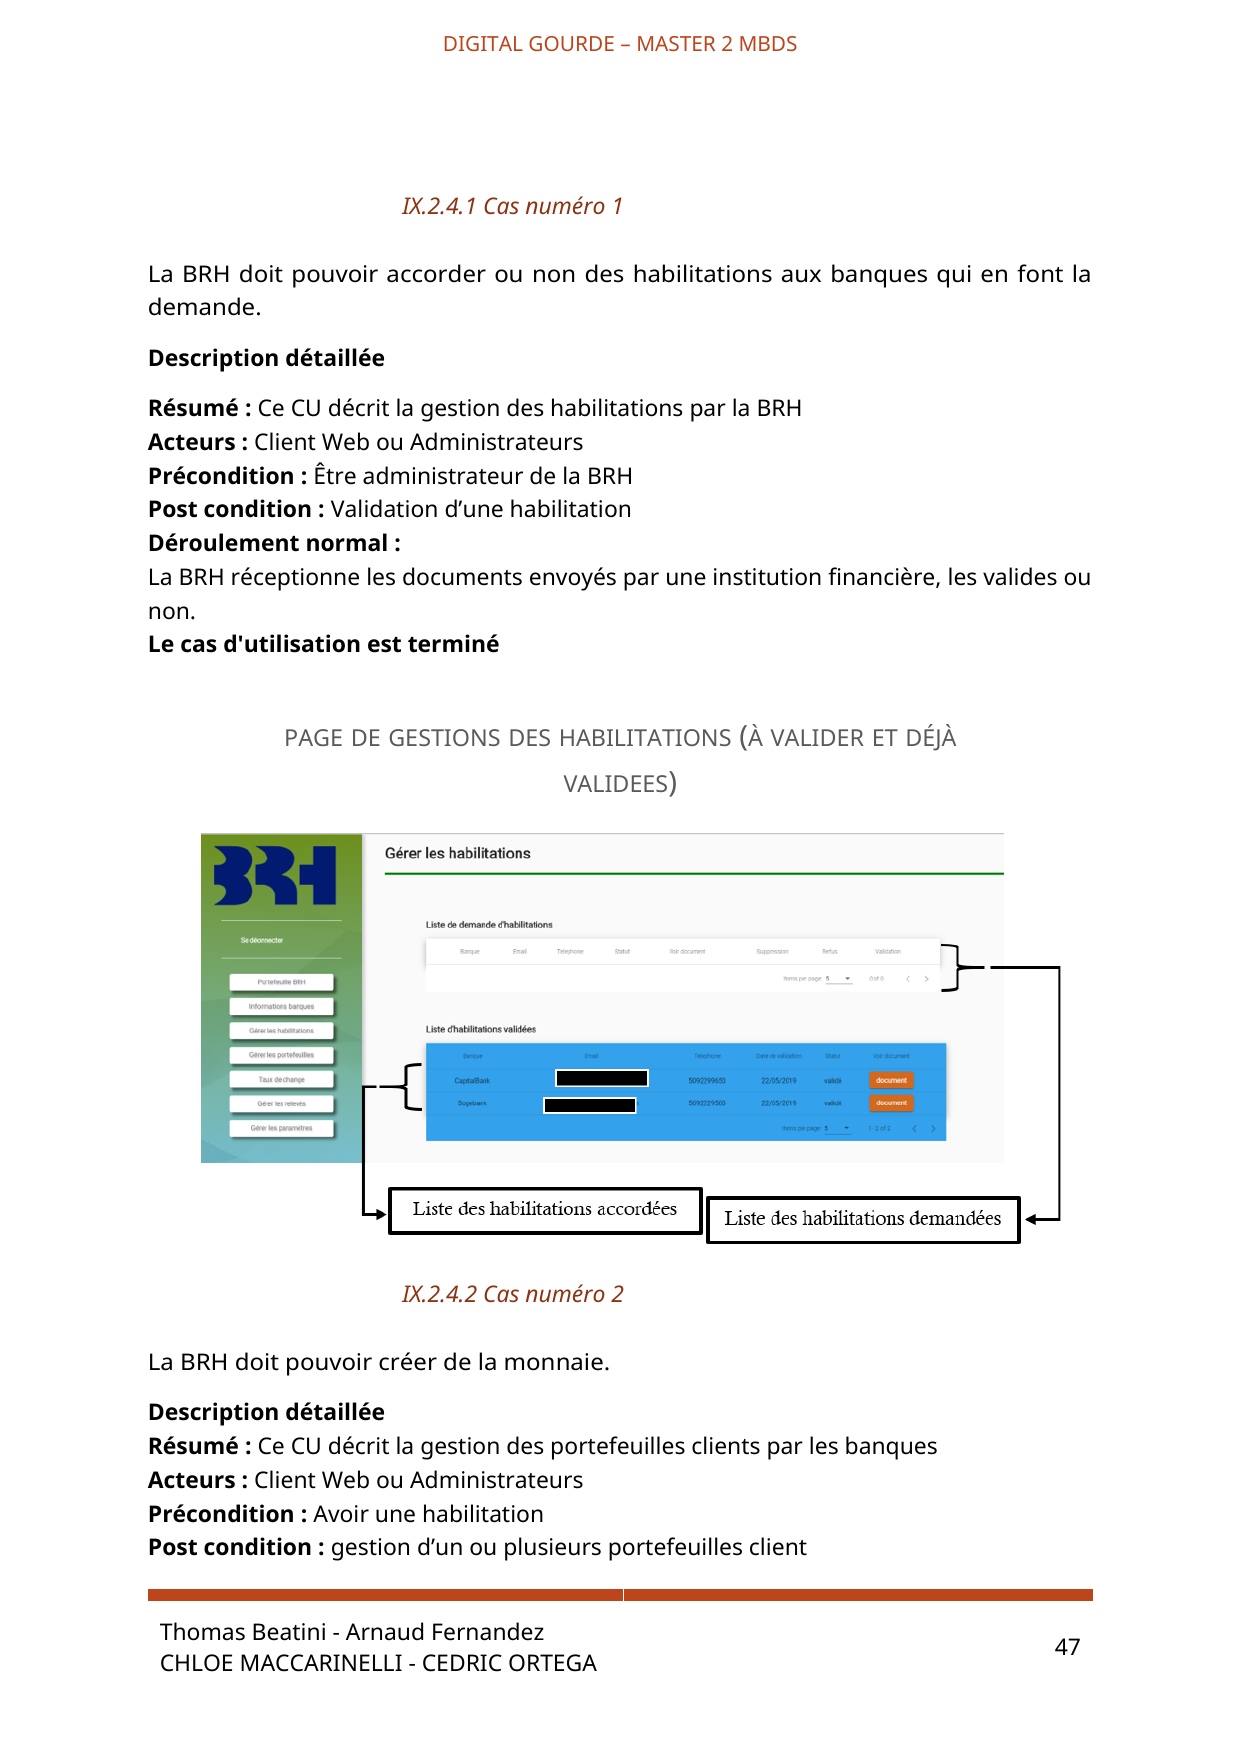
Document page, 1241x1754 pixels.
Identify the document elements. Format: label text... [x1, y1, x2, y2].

text Post condition : gestion d’un ou plusieurs portefeuilles client [148, 1531, 1093, 1562]
subtitle IX.2.4.2 Cas numéro 2 [402, 1278, 1093, 1343]
text Acteurs : Client Web ou Administrateurs [148, 426, 1093, 457]
text page de gestions des habilitations (à valider et déjà validees) [245, 716, 995, 801]
subtitle IX.2.4.1 Cas numéro 1 [402, 190, 1093, 255]
text La BRH doit pouvoir créer de la monnaie. [148, 1346, 1093, 1377]
text Déroulement normal : [148, 527, 1093, 558]
text Précondition : Être administrateur de la BRH [148, 459, 1093, 491]
text Le cas d'utilisation est terminé [148, 628, 1093, 659]
text La BRH réceptionne les documents envoyés par une institution financière, les valides ou non. [148, 561, 1093, 626]
text Description détaillée [148, 1396, 1093, 1427]
text Post condition : Validation d’une habilitation [148, 493, 1093, 524]
text Acteurs : Client Web ou Administrateurs [148, 1464, 1093, 1495]
picture [147, 823, 1093, 1260]
text Résumé : Ce CU décrit la gestion des habilitations par la BRH [148, 392, 1093, 423]
text Précondition : Avoir une habilitation [148, 1497, 1093, 1529]
text Description détaillée [148, 342, 1093, 373]
text La BRH doit pouvoir accorder ou non des habilitations aux banques qui en font la demande. [148, 257, 1093, 322]
text Résumé : Ce CU décrit la gestion des portefeuilles clients par les banques [148, 1430, 1093, 1461]
